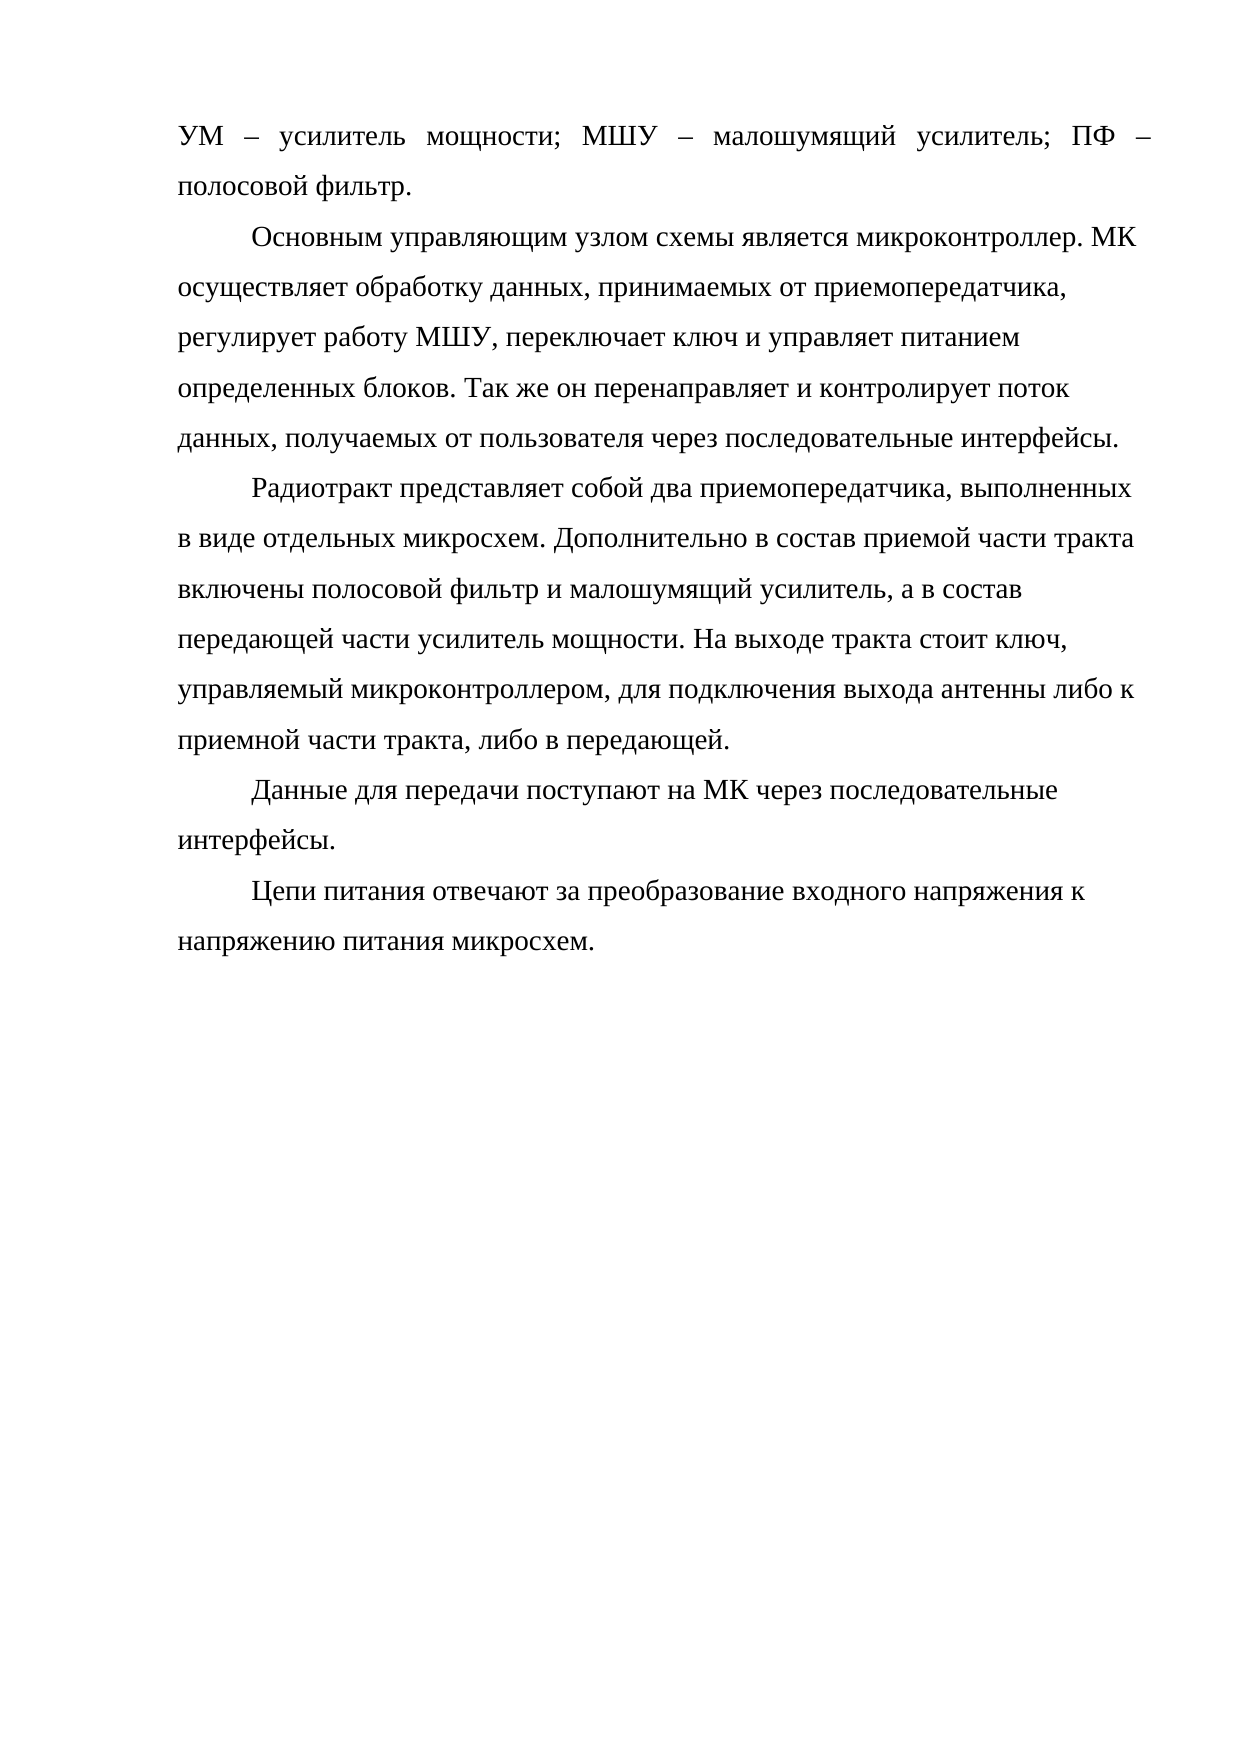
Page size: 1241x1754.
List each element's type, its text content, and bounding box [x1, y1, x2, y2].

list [177, 118, 1152, 202]
list Данные для передачи поступают на МК через последовательные интерфейсы. [177, 772, 1152, 856]
list Радиотракт представляет собой два приемопередатчика, выполненных в виде отдельных микросхем. Дополнительно в состав приемой части тракта включены полосовой фильтр и малошумящий усилитель, а в состав передающей части усилитель мощности. На выходе тракта стоит ключ, управляемый микроконтроллером, для подключения выхода антенны либо к приемной части тракта, либо в передающей. [177, 470, 1152, 755]
list Цепи питания отвечают за преобразование входного напряжения к напряжению питания микросхем. [177, 873, 1152, 957]
list Основным управляющим узлом схемы является микроконтроллер. МК осуществляет обработку данных, принимаемых от приемопередатчика, регулирует работу МШУ, переключает ключ и управляет питанием определенных блоков. Так же он перенаправляет и контролирует поток данных, получаемых от пользователя через последовательные интерфейсы. [177, 219, 1152, 453]
